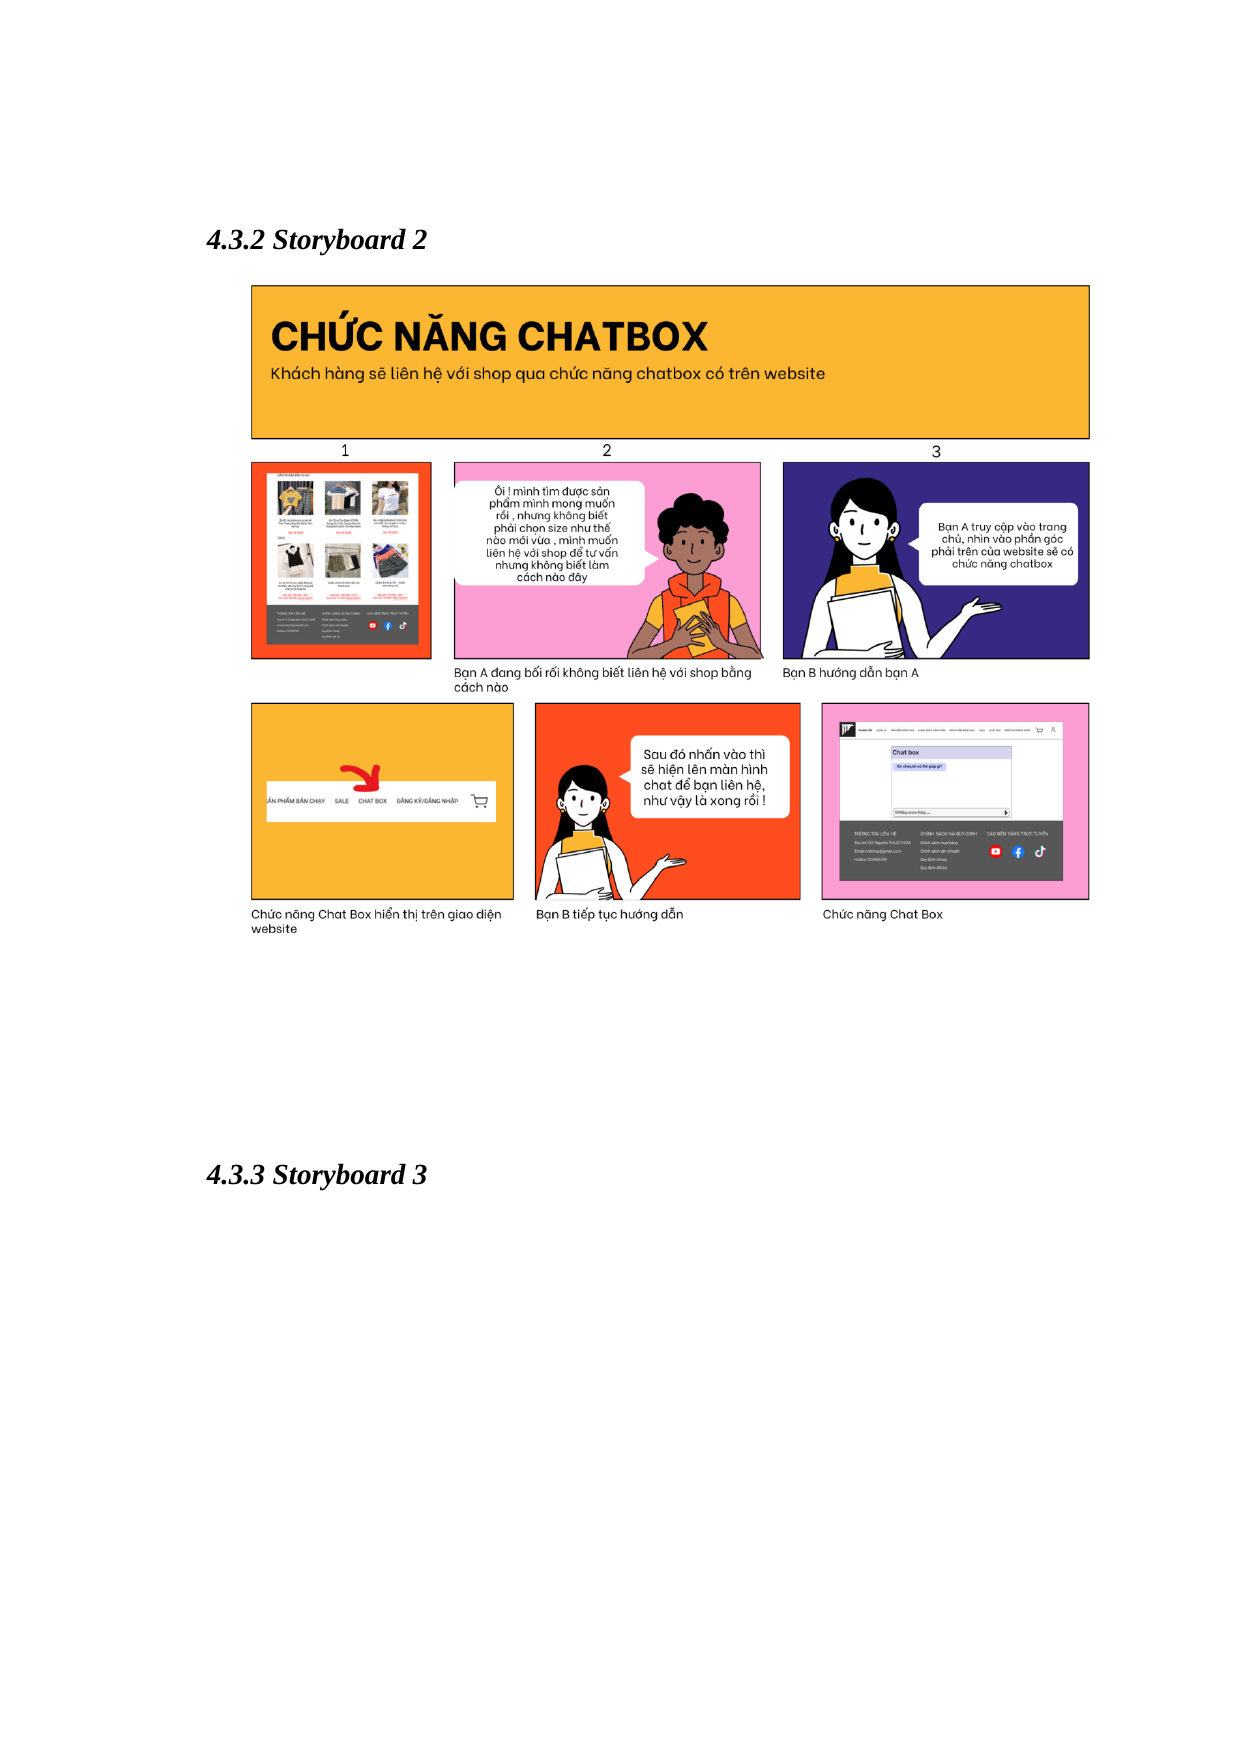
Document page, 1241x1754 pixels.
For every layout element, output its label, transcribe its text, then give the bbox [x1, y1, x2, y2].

subtitle Storyboard 3 [207, 1157, 1134, 1191]
picture [185, 272, 1155, 934]
subtitle Storyboard 2 [207, 222, 1134, 256]
